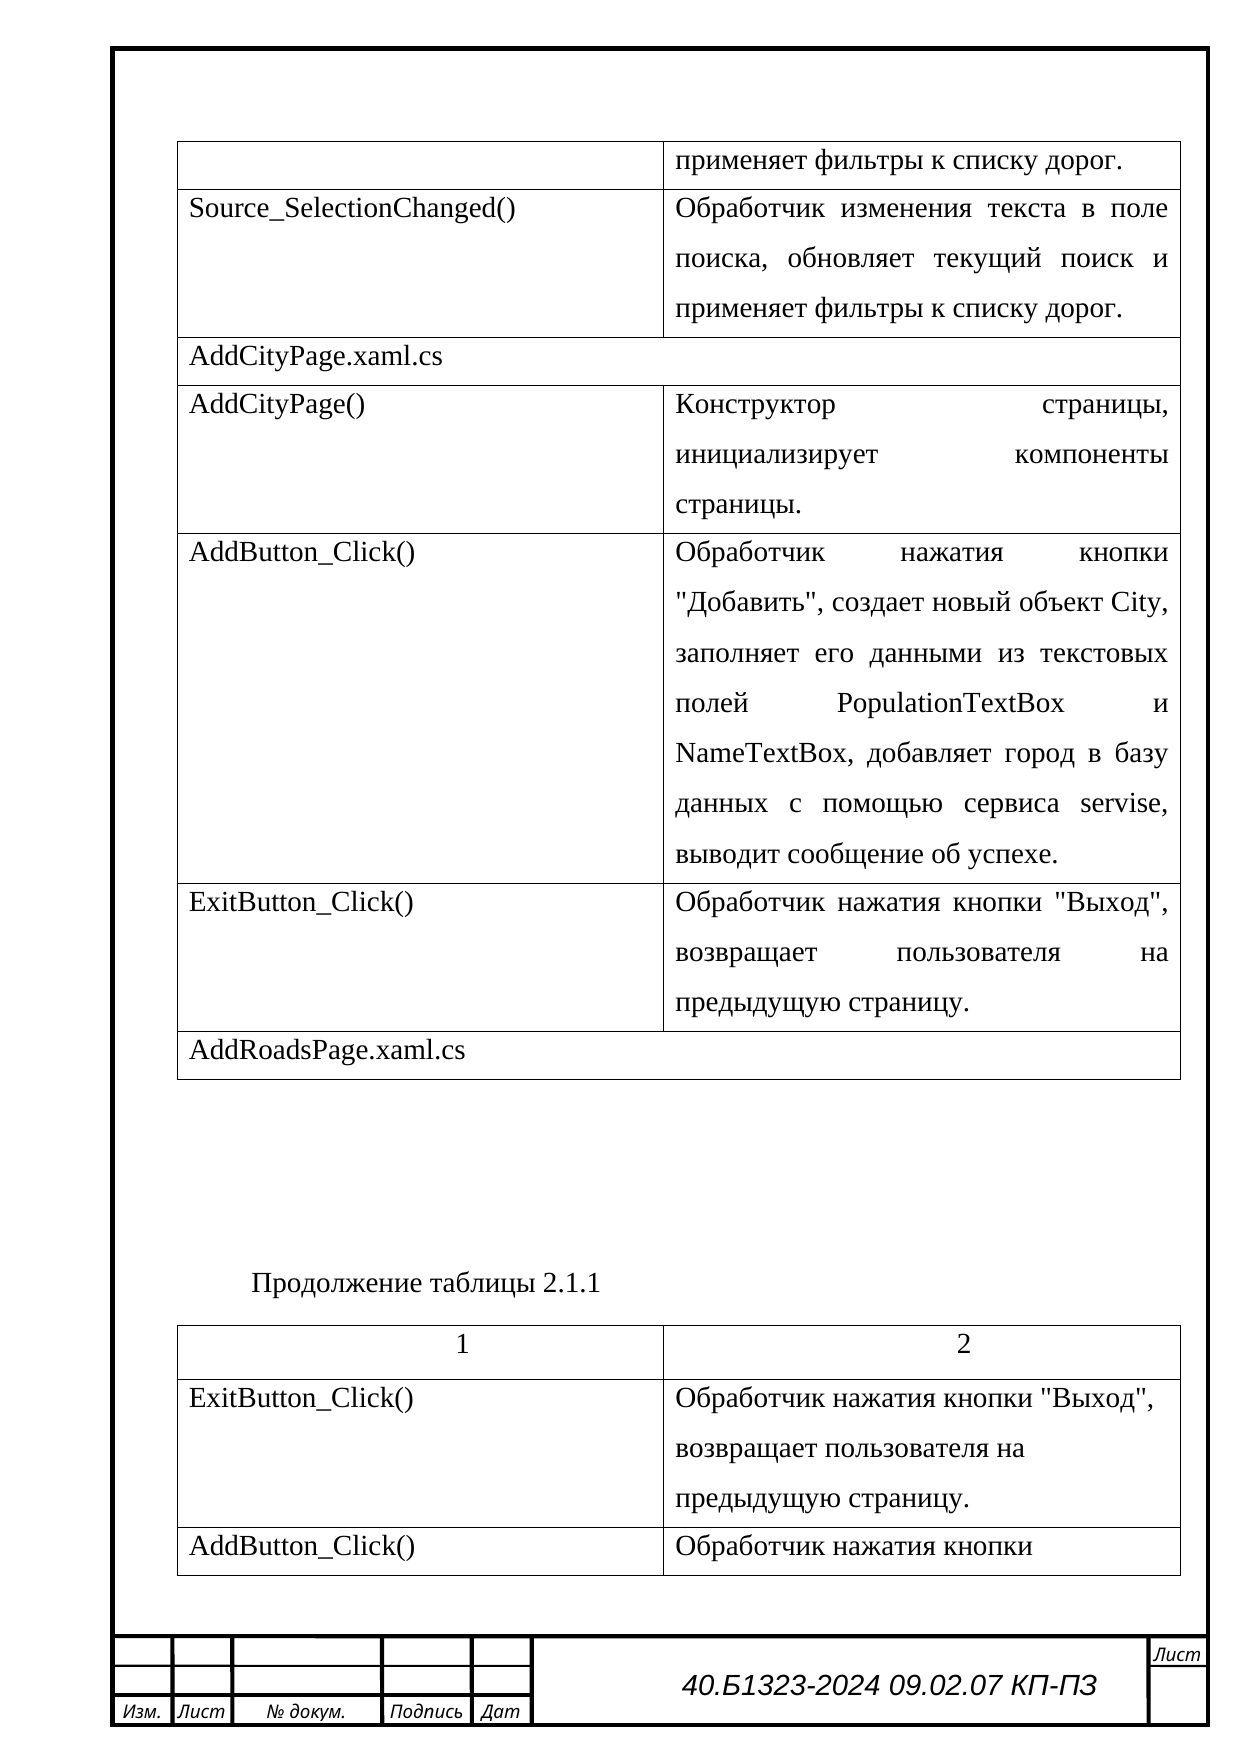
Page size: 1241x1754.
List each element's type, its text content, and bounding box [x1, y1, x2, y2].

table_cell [664, 1528, 1180, 1575]
table_cell AddRoadsPage.xaml.cs [178, 1032, 1180, 1079]
table_cell ExitButton_Click() [178, 884, 663, 1031]
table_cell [178, 142, 663, 189]
table_cell Обработчик нажатия кнопки "Добавить", создает новый объект City, заполняет его данными из текстовых полей PopulationTextBox и NameTextBox, добавляет город в базу данных с помощью сервиса servise, выводит сообщение об успехе. [664, 534, 1180, 883]
table_cell AddButton_Click() [178, 1528, 663, 1575]
table_cell ExitButton_Click() [178, 1380, 663, 1527]
table_header 2 [664, 1326, 1180, 1379]
text Продолжение таблицы 2.1.1 [177, 1265, 1181, 1299]
table_cell AddCityPage() [178, 386, 663, 533]
table_cell Обработчик нажатия кнопки "Выход", возвращает пользователя на предыдущую страницу. [664, 1380, 1180, 1527]
table_cell Обработчик изменения текста в поле поиска, обновляет текущий поиск и применяет фильтры к списку дорог. [664, 190, 1180, 337]
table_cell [664, 142, 1180, 189]
table_cell AddCityPage.xaml.cs [178, 338, 1180, 385]
table_header 1 [178, 1326, 663, 1379]
table_cell Конструктор страницы, инициализирует компоненты страницы. [664, 386, 1180, 533]
table_cell AddButton_Click() [178, 534, 663, 883]
table_cell Source_SelectionChanged() [178, 190, 663, 337]
table_cell Обработчик нажатия кнопки "Выход", возвращает пользователя на предыдущую страницу. [664, 884, 1180, 1031]
